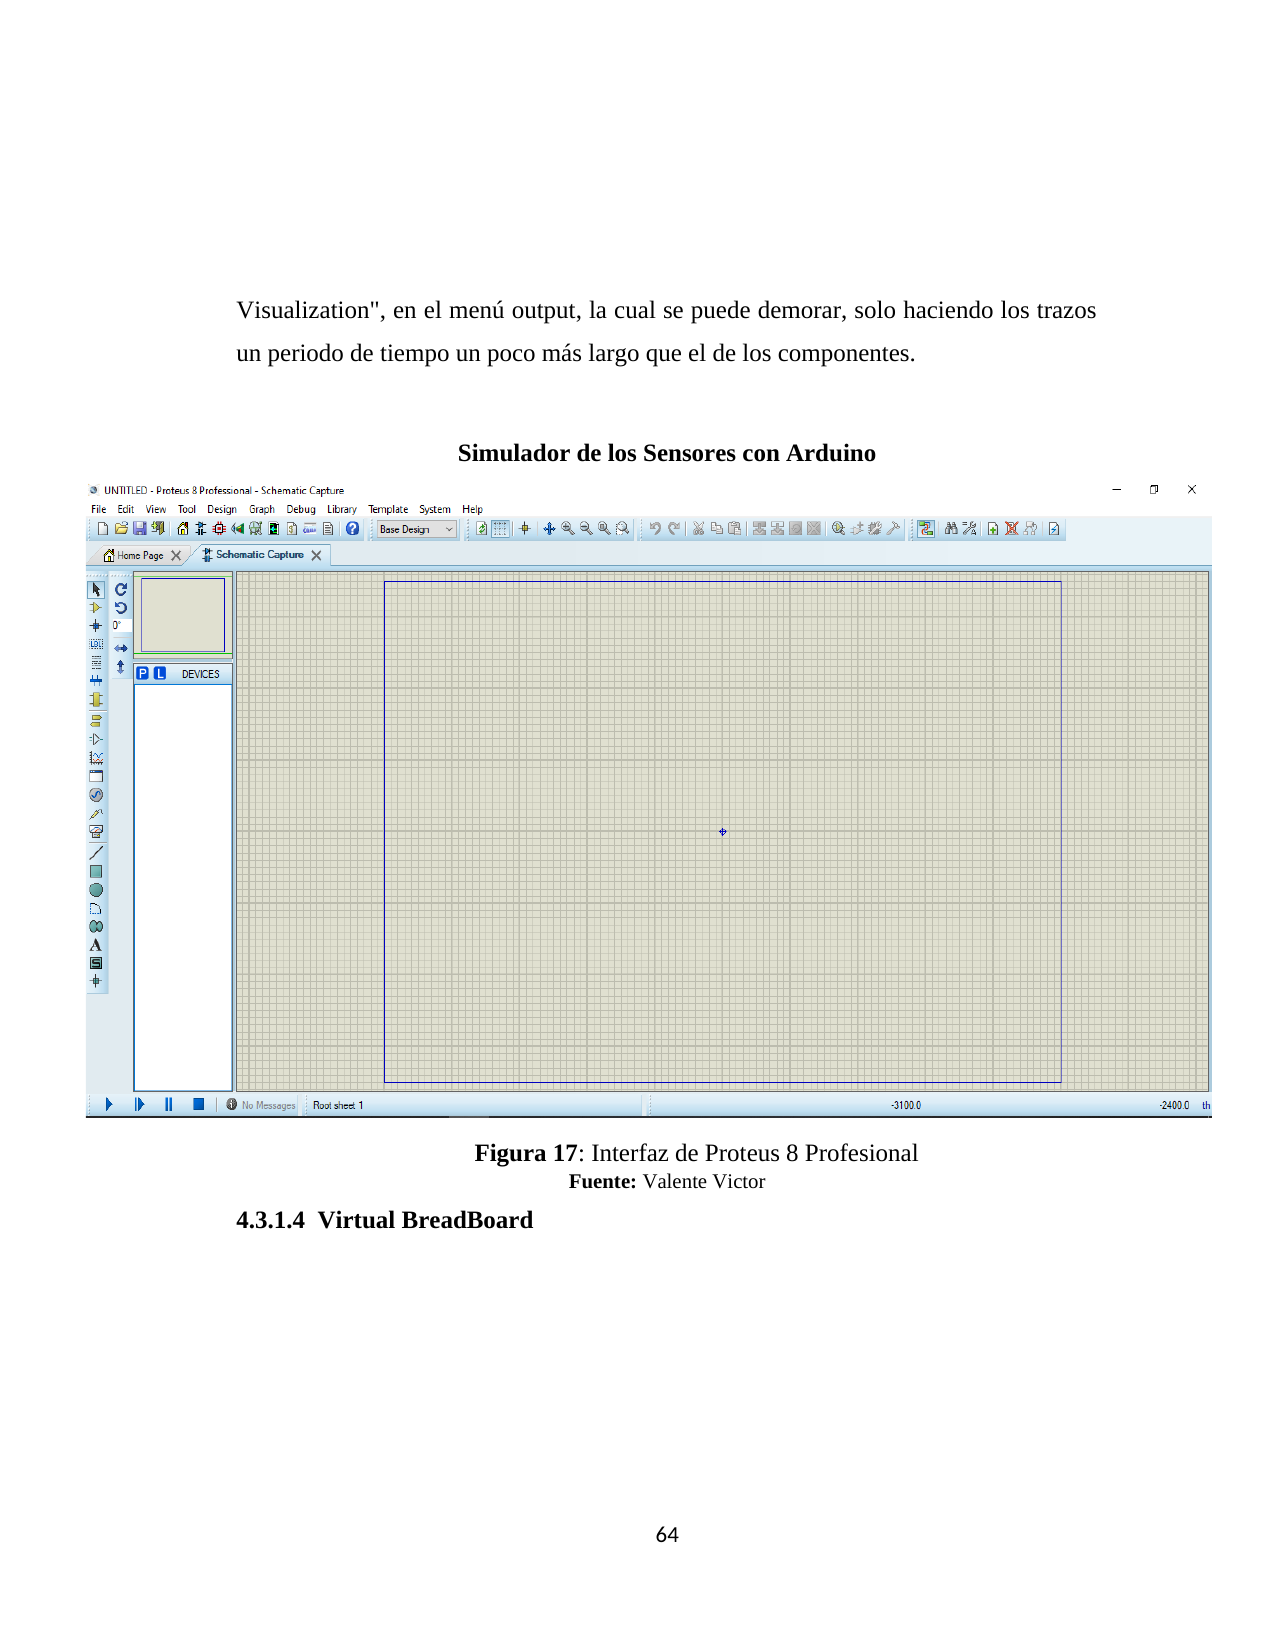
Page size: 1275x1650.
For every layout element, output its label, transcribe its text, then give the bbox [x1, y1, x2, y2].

text Simulador de los Sensores con Arduino [236, 438, 1098, 466]
picture [85, 480, 1212, 1118]
text Figura 17: Interfaz de Proteus 8 Profesional [236, 1118, 1098, 1167]
text 4.3.1.4 Virtual BreadBoard [236, 1206, 1098, 1234]
text Fuente: Valente Victor [236, 1169, 1098, 1193]
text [236, 324, 1098, 367]
